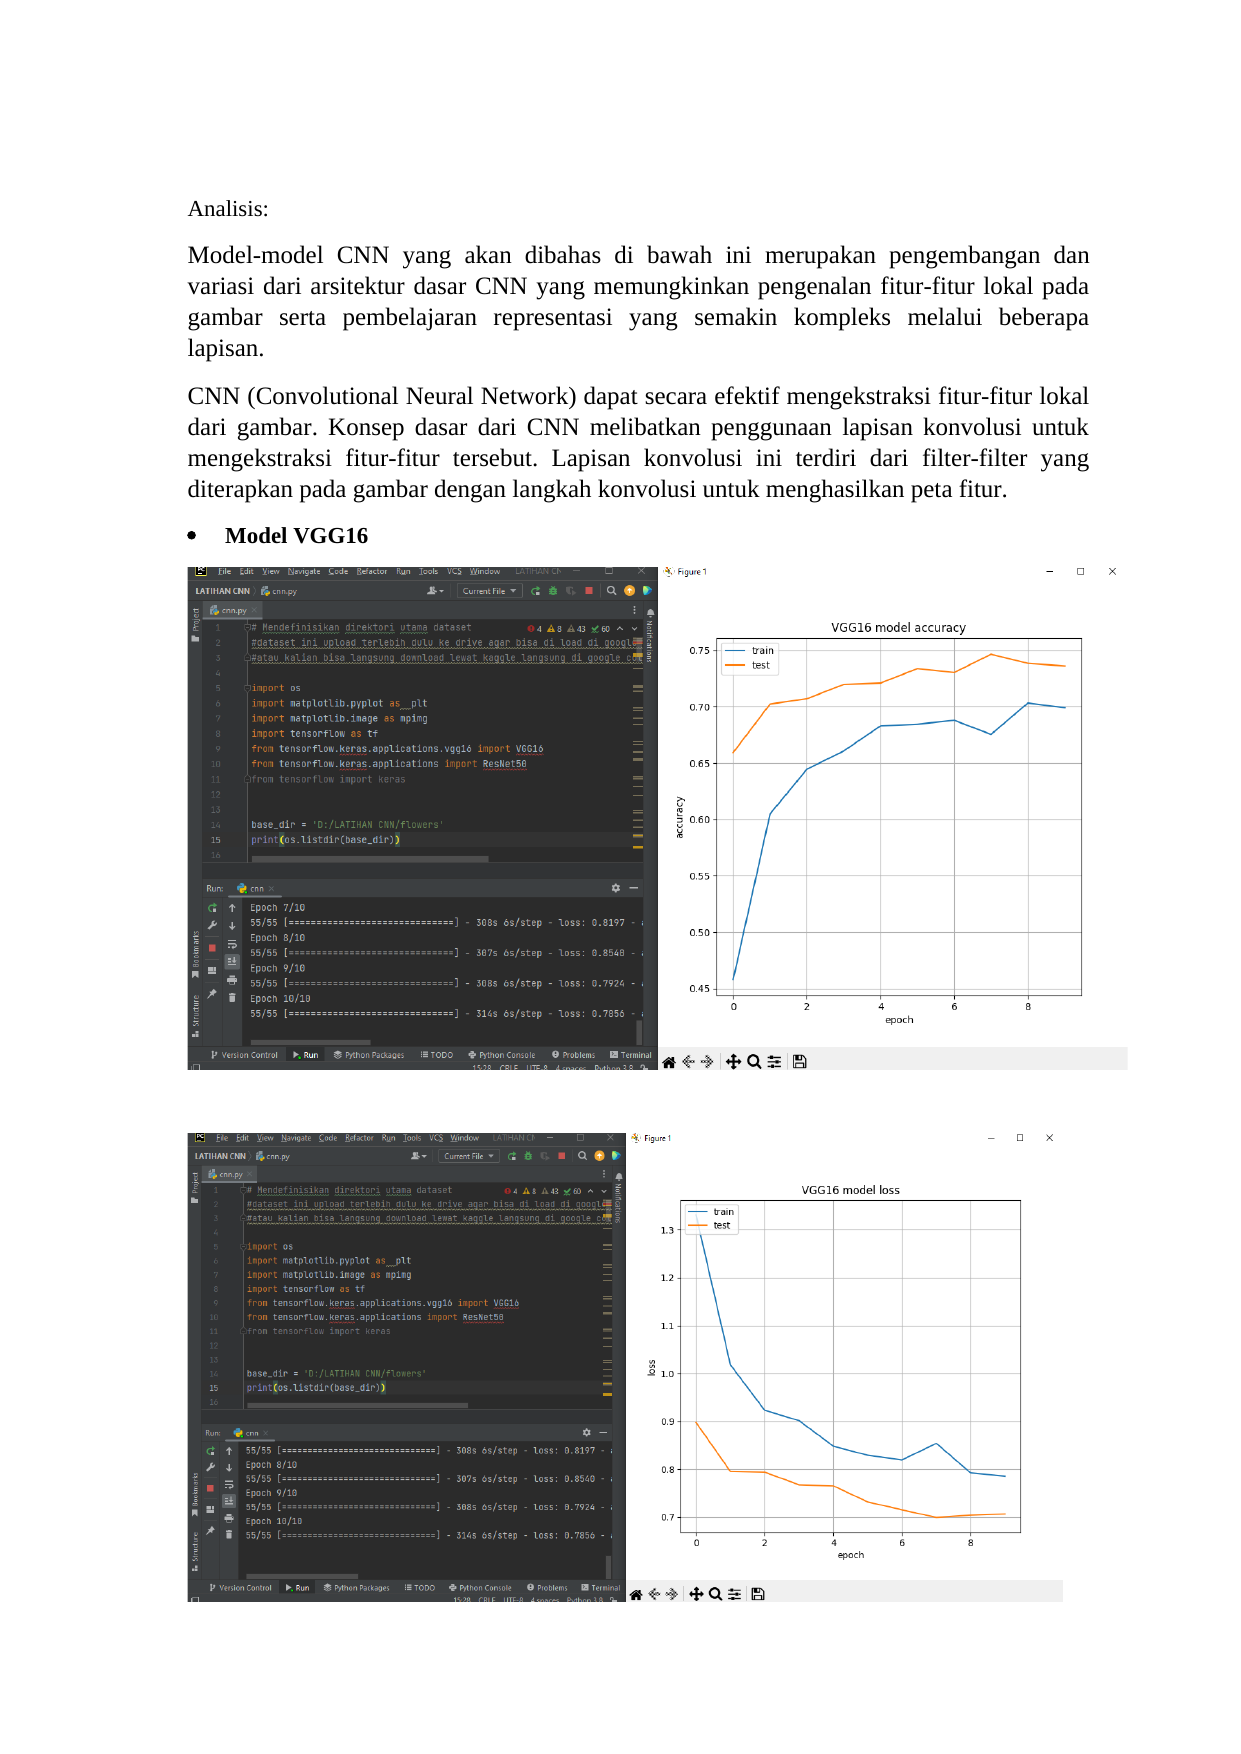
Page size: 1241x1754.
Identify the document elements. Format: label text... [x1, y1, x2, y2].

text Model-model CNN yang akan dibahas di bawah ini merupakan pengembangan dan variasi dari arsitektur dasar CNN yang memungkinkan pengenalan fitur-fitur lokal pada gambar serta pembelajaran representasi yang semakin kompleks melalui beberapa lapisan. [187, 240, 1090, 362]
text Analisis: [187, 195, 1090, 221]
list Model VGG16 [187, 522, 1090, 548]
text CNN (Convolutional Neural Network) dapat secara efektif mengekstraksi fitur-fitur lokal dari gambar. Konsep dasar dari CNN melibatkan penggunaan lapisan konvolusi untuk mengekstraksi fitur-fitur tersebut. Lapisan konvolusi ini terdiri dari filter-filter yang diterapkan pada gambar dengan langkah konvolusi untuk menghasilkan peta fitur. [187, 381, 1090, 503]
picture [187, 1133, 1063, 1602]
picture [187, 567, 1128, 1070]
